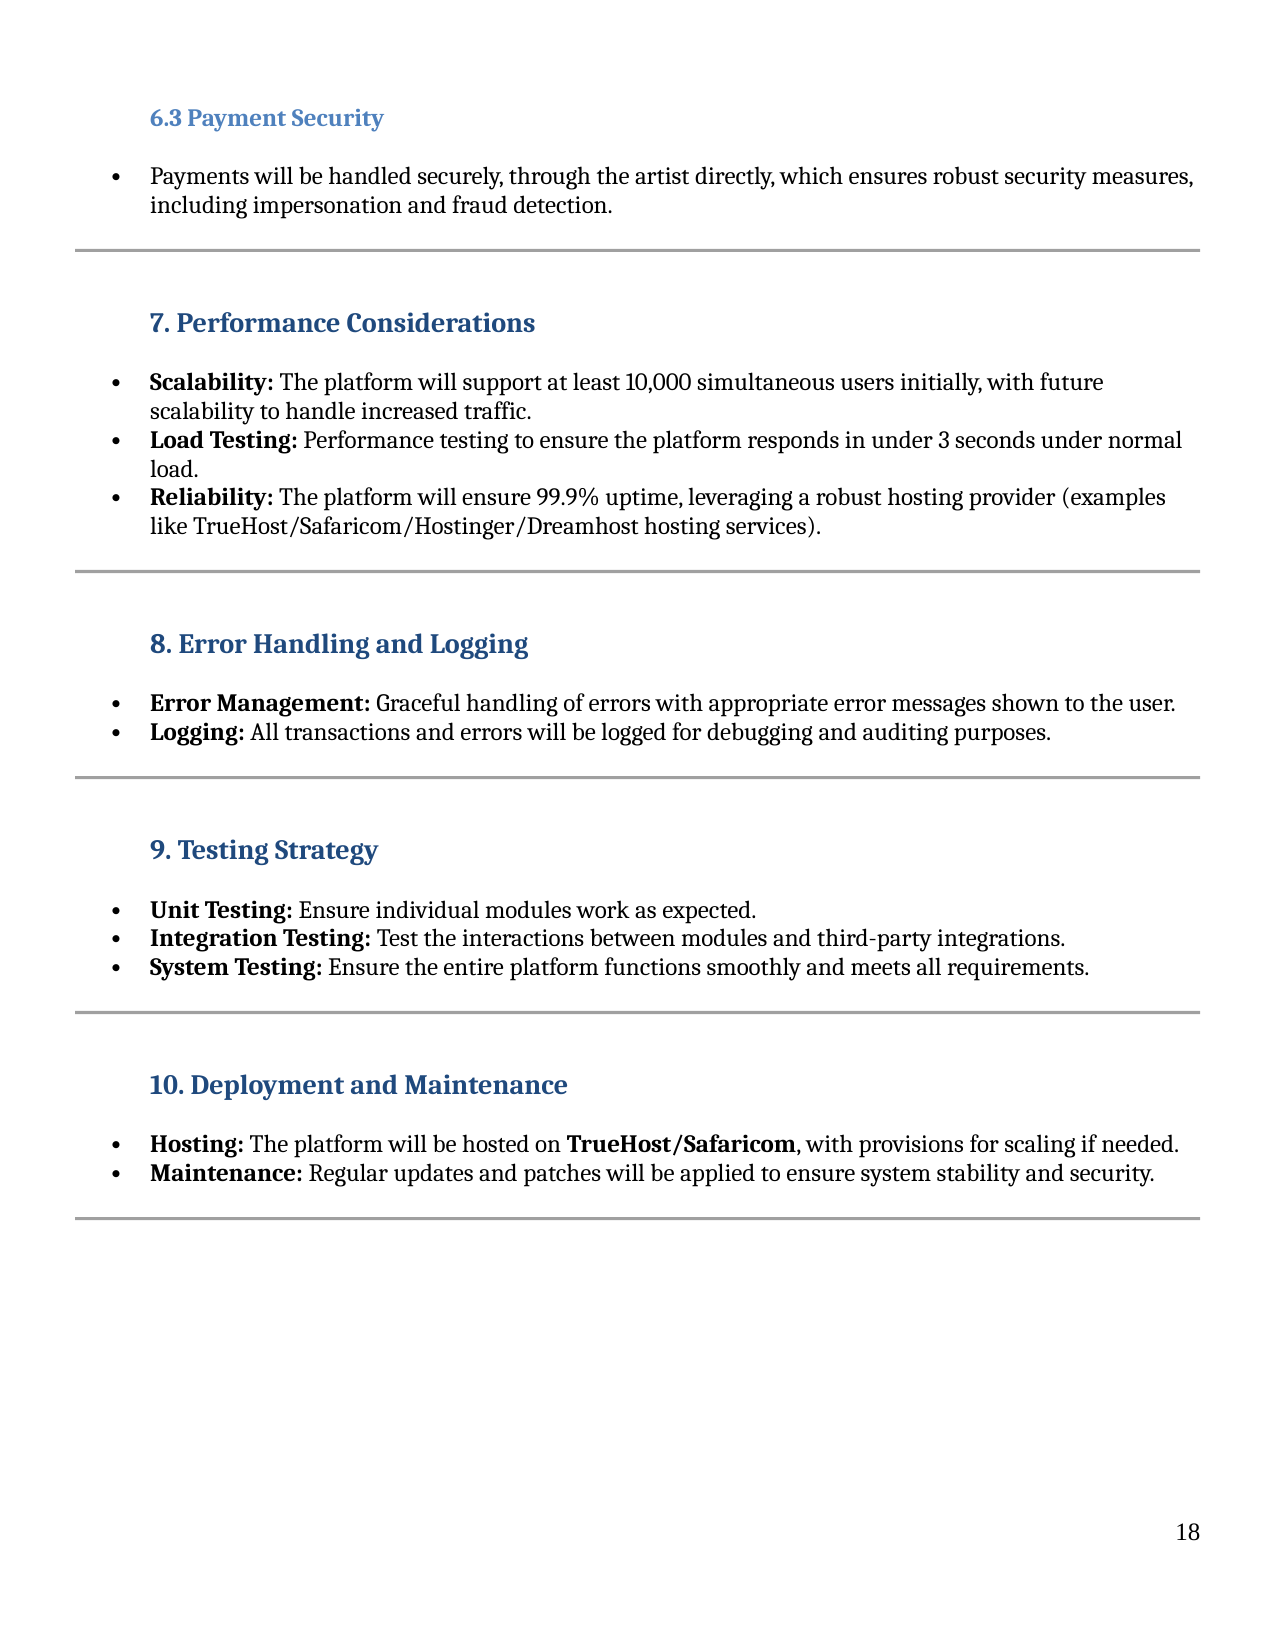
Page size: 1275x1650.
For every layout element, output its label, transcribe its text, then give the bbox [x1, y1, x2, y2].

list Error Management: Graceful handling of errors with appropriate error messages shown to the user. [112, 689, 1200, 718]
list System Testing: Ensure the entire platform functions smoothly and meets all requirements. [112, 953, 1200, 982]
list Reliability: The platform will ensure 99.9% uptime, leveraging a robust hosting provider (examples like TrueHost/Safaricom/Hostinger/Dreamhost hosting services). [112, 483, 1200, 541]
list Maintenance: Regular updates and patches will be applied to ensure system stability and security. [112, 1159, 1200, 1188]
list Integration Testing: Test the interactions between modules and third-party integrations. [112, 924, 1200, 953]
text 8. Error Handling and Logging [75, 628, 1200, 660]
text 10. Deployment and Maintenance [75, 1069, 1200, 1101]
list Payments will be handled securely, through the artist directly, which ensures robust security measures, including impersonation and fraud detection. [112, 162, 1200, 219]
text 6.3 Payment Security [75, 104, 1200, 133]
list Scalability: The platform will support at least 10,000 simultaneous users initially, with future scalability to handle increased traffic. [112, 368, 1200, 426]
list Load Testing: Performance testing to ensure the platform responds in under 3 seconds under normal load. [112, 426, 1200, 483]
list Unit Testing: Ensure individual modules work as expected. [112, 896, 1200, 924]
list Logging: All transactions and errors will be logged for debugging and auditing purposes. [112, 718, 1200, 747]
list Hosting: The platform will be hosted on TrueHost/Safaricom, with provisions for scaling if needed. [112, 1130, 1200, 1159]
text 7. Performance Considerations [75, 307, 1200, 339]
text 9. Testing Strategy [75, 834, 1200, 866]
